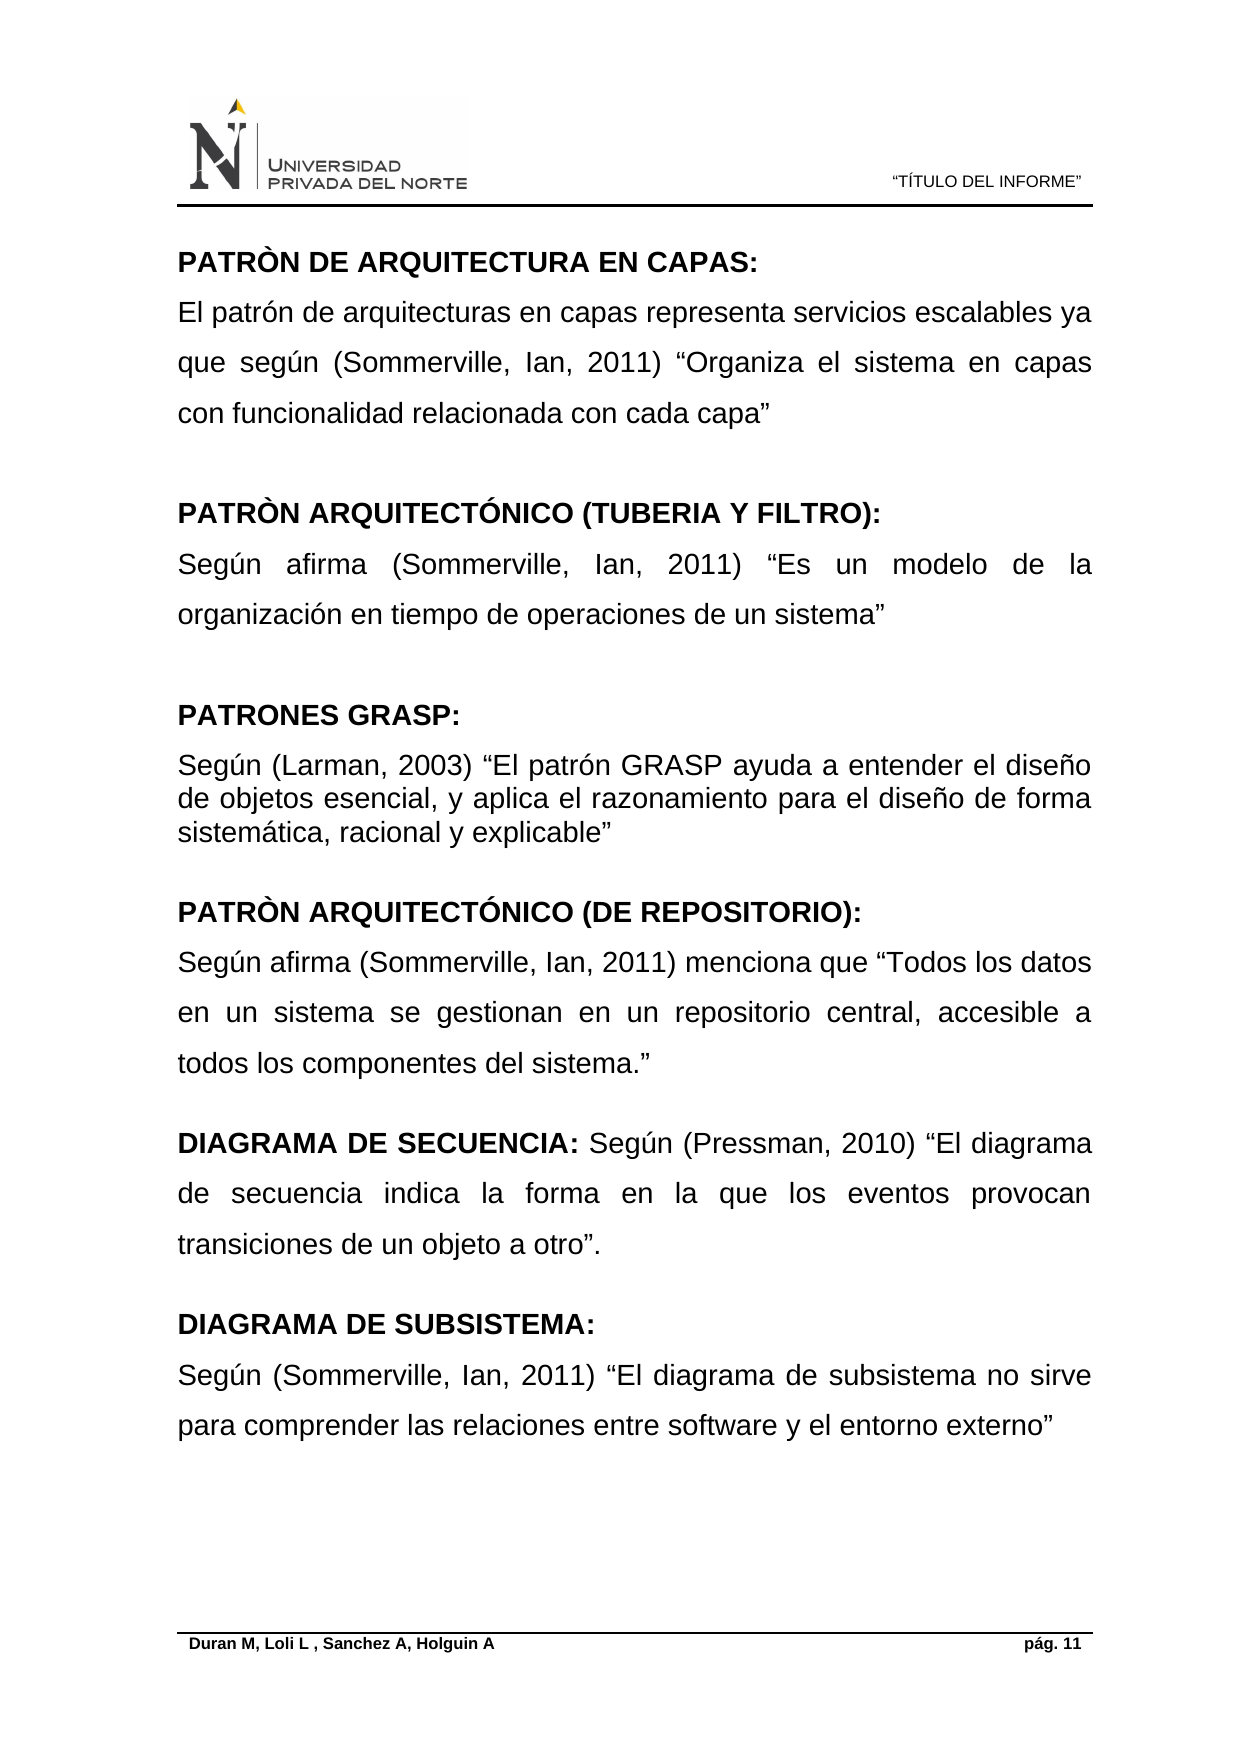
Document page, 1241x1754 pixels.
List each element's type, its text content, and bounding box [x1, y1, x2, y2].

subtitle PATRÒN ARQUITECTÓNICO (TUBERIA Y FILTRO): [177, 496, 1092, 530]
text Según afirma “Es un modelo de la organización en tiempo de operaciones de un sistema” [177, 547, 1092, 631]
subtitle PATRÒN ARQUITECTÓNICO (DE REPOSITORIO): [177, 895, 1092, 928]
picture [188, 95, 469, 191]
text DIAGRAMA DE SECUENCIA: Según “El diagrama de secuencia indica la forma en la que los eventos provocan transiciones de un objeto a otro”. [177, 1126, 1092, 1260]
text DIAGRAMA DE SUBSISTEMA: [177, 1307, 1092, 1341]
text Según “El diagrama de subsistema no sirve para comprender las relaciones entre software y el entorno externo” [177, 1358, 1092, 1441]
subtitle PATRÒN DE ARQUITECTURA EN CAPAS: [177, 245, 1092, 278]
text Según afirma menciona que “Todos los datos en un sistema se gestionan en un repositorio central, accesible a todos los componentes del sistema.” [177, 945, 1092, 1079]
subtitle PATRONES GRASP: [177, 698, 1092, 731]
text El patrón de arquitecturas en capas representa servicios escalables ya que según “Organiza el sistema en capas con funcionalidad relacionada con cada capa” [177, 295, 1092, 429]
text Según “El patrón GRASP ayuda a entender el diseño de objetos esencial, y aplica el razonamiento para el diseño de forma sistemática, racional y explicable” [177, 748, 1092, 849]
